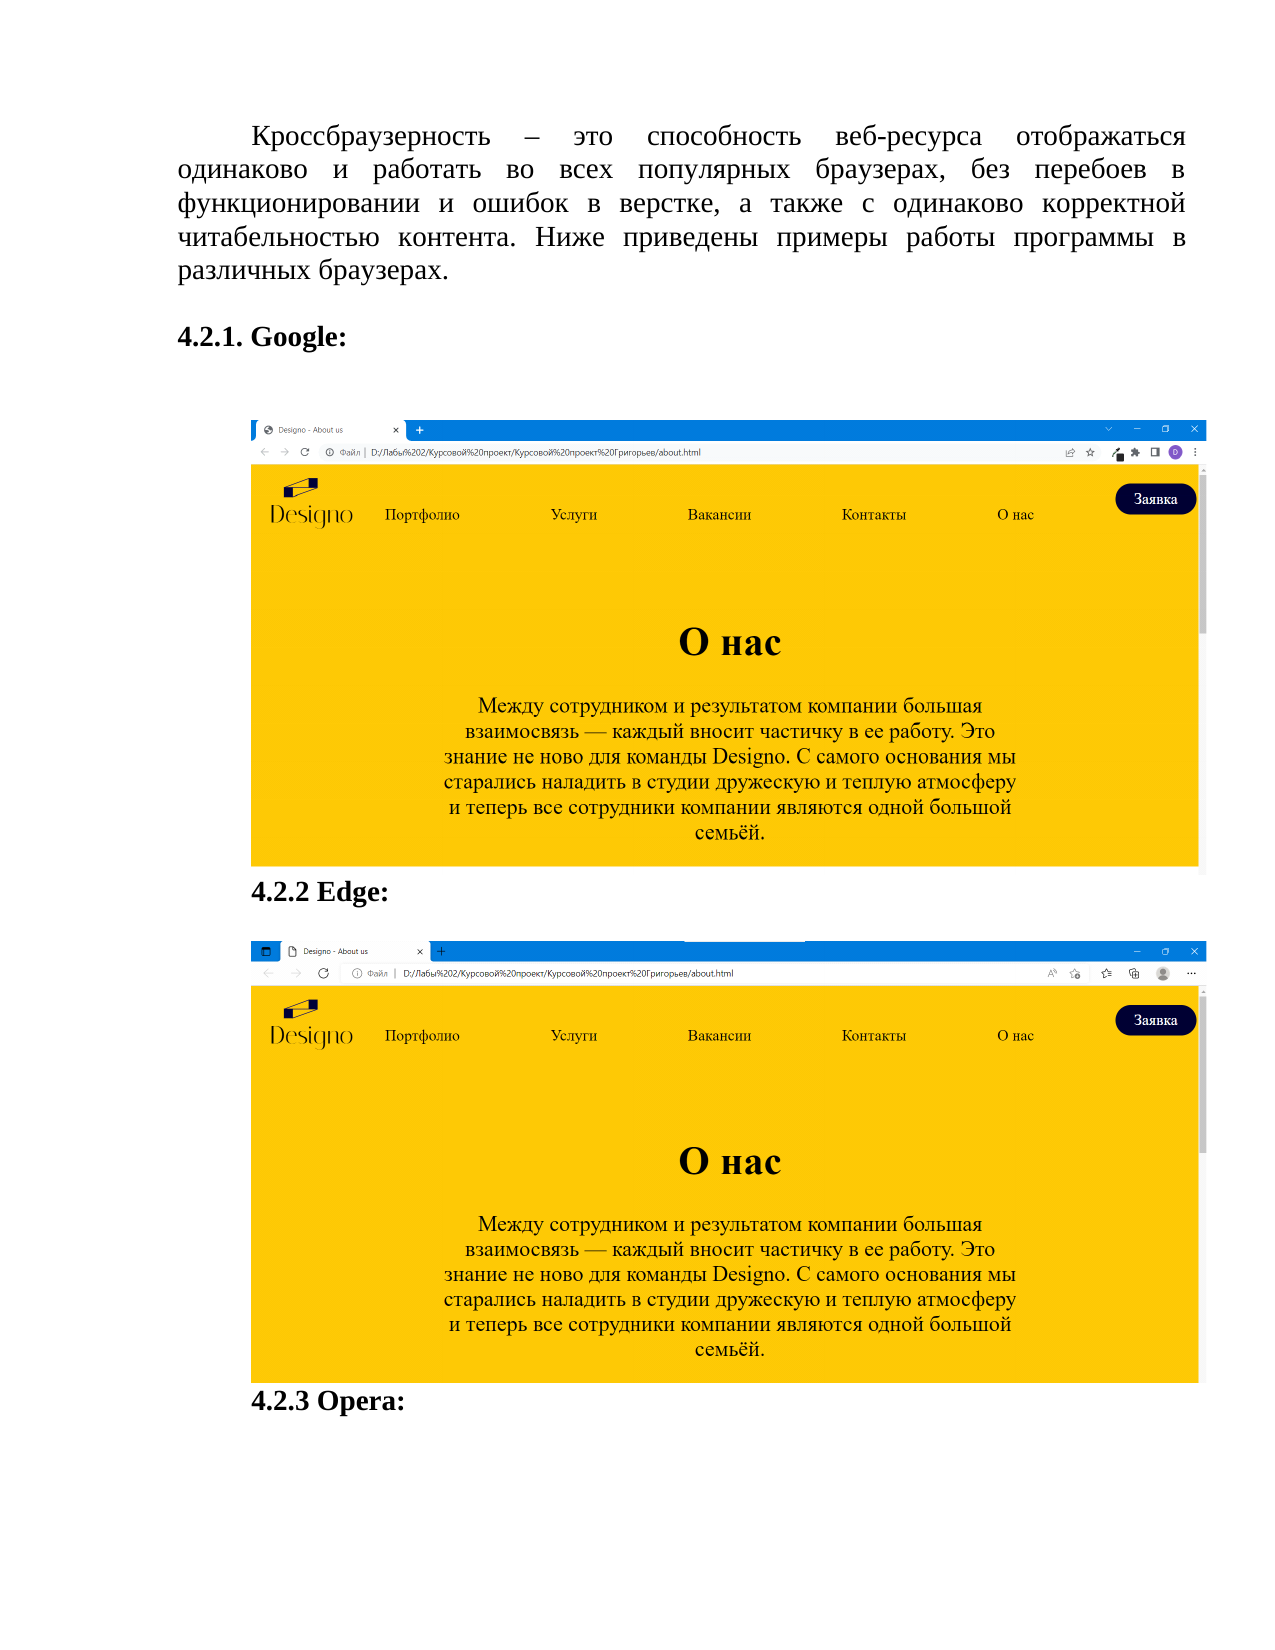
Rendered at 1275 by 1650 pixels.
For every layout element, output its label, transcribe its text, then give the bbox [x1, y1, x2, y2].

picture [251, 420, 1207, 875]
text 4.2.1. Google: [177, 319, 1186, 353]
text 4.2.3 Opera: [177, 1383, 1186, 1416]
picture [251, 941, 1207, 1383]
text Кроссбраузерность – это способность веб-ресурса отображаться одинаково и работать во всех популярных браузерах, без перебоев в функционировании и ошибок в верстке, а также с одинаково корректной читабельностью контента. Ниже приведены примеры работы программы в различных браузерах. [177, 118, 1186, 286]
text 4.2.2 Edge: [177, 874, 1186, 908]
